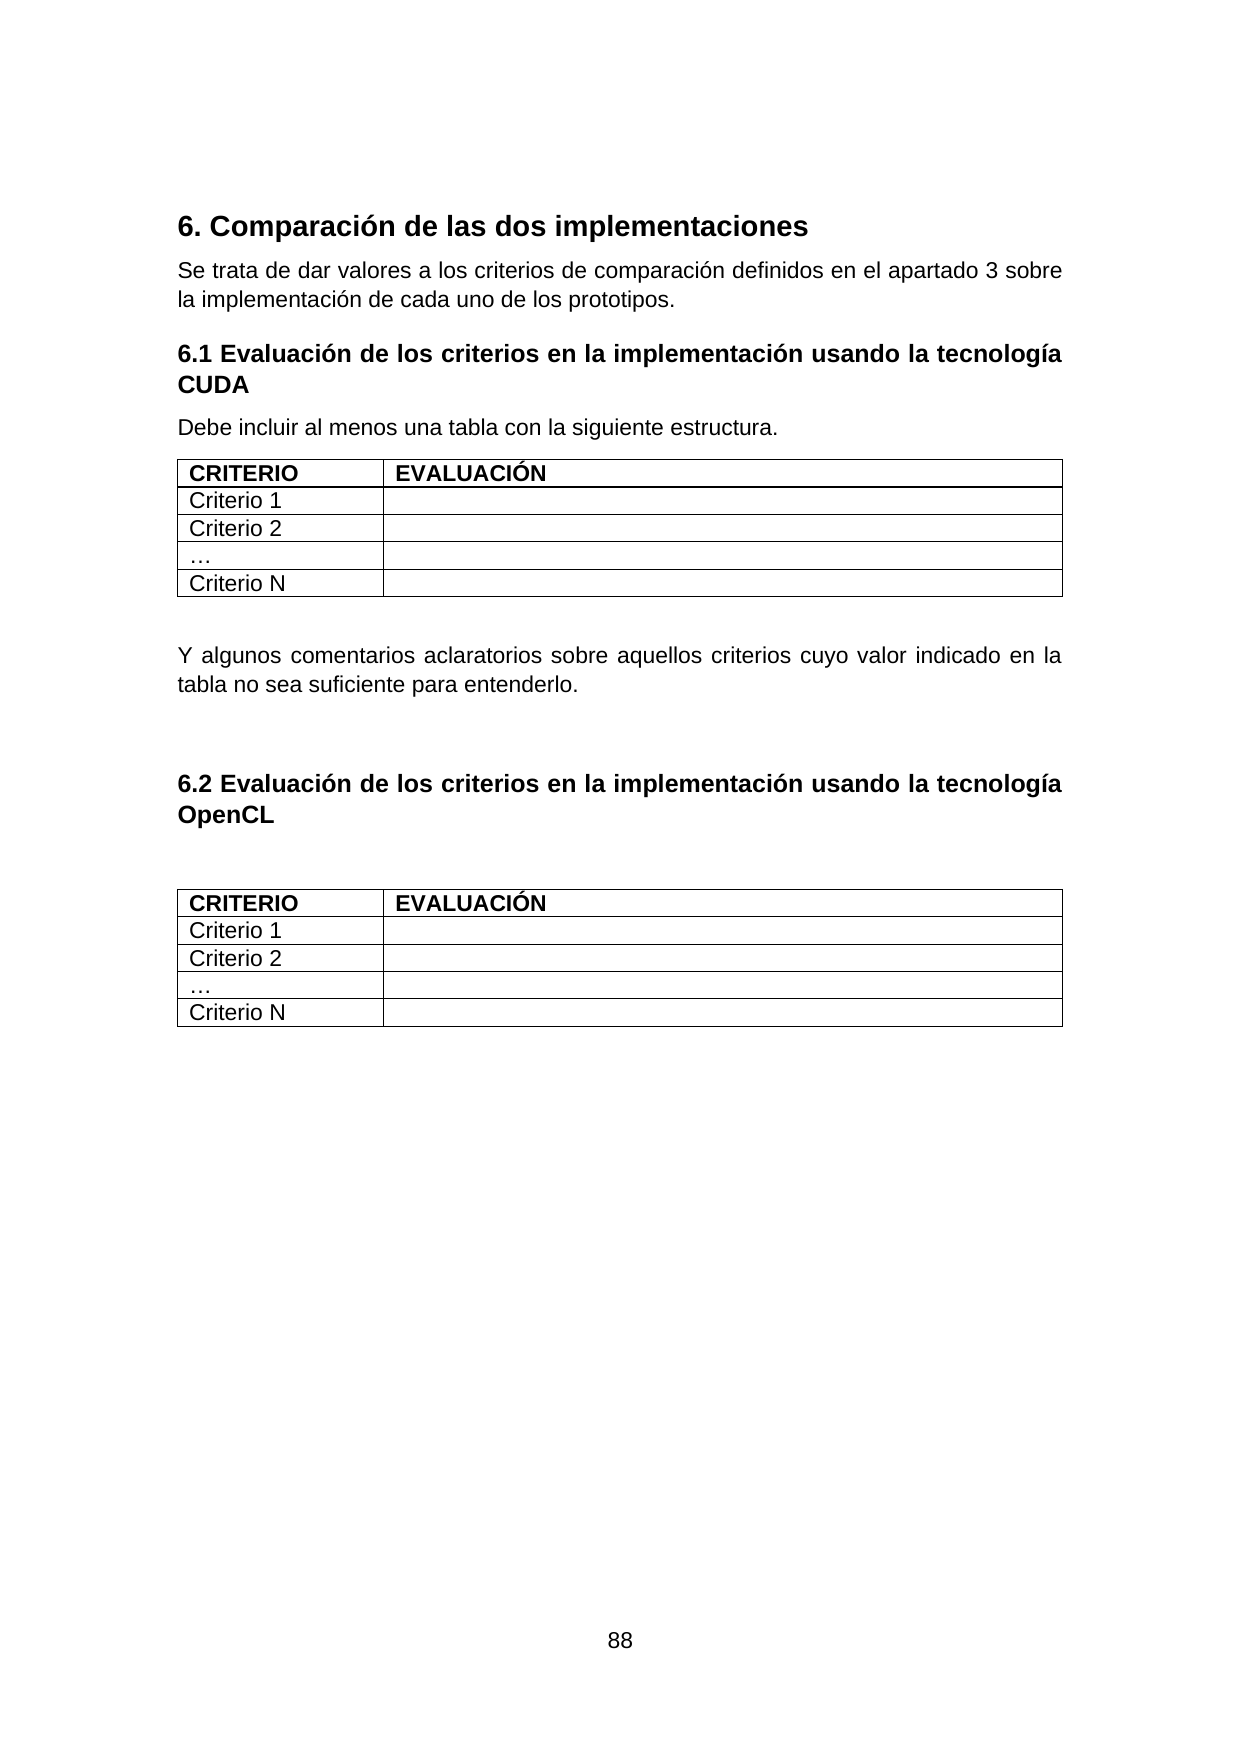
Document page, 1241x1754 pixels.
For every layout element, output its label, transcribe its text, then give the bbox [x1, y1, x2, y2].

table_cell [384, 972, 1062, 998]
subtitle 6.1 Evaluación de los criterios en la implementación usando la tecnología CUDA [177, 339, 1063, 399]
table_cell Criterio 2 [178, 945, 383, 971]
table_cell Criterio N [178, 999, 383, 1026]
table_cell [384, 488, 1062, 514]
text Debe incluir al menos una tabla con la siguiente estructura. [177, 414, 1063, 440]
table_cell … [178, 972, 383, 998]
table_cell Criterio 2 [178, 515, 383, 541]
table_cell [384, 515, 1062, 541]
table_cell Criterio 1 [178, 917, 383, 943]
table_cell [384, 945, 1062, 971]
table_header EVALUACIÓN [384, 890, 1062, 916]
text Y algunos comentarios aclaratorios sobre aquellos criterios cuyo valor indicado en la tabla no sea suficiente para entenderlo. [177, 642, 1063, 697]
table_cell … [178, 542, 383, 568]
table_cell Criterio N [178, 570, 383, 596]
table_header CRITERIO [178, 460, 383, 486]
table_header CRITERIO [178, 890, 383, 916]
table_cell [384, 917, 1062, 943]
table_cell [384, 999, 1062, 1026]
table_cell Criterio 1 [178, 488, 383, 514]
table_header EVALUACIÓN [384, 460, 1062, 486]
table_cell [384, 542, 1062, 568]
table_cell [384, 570, 1062, 596]
subtitle 6.2 Evaluación de los criterios en la implementación usando la tecnología OpenCL [177, 769, 1063, 829]
subtitle 6. Comparación de las dos implementaciones [177, 209, 1063, 242]
text Se trata de dar valores a los criterios de comparación definidos en el apartado 3 sobre la implementación de cada uno de los prototipos. [177, 257, 1063, 312]
